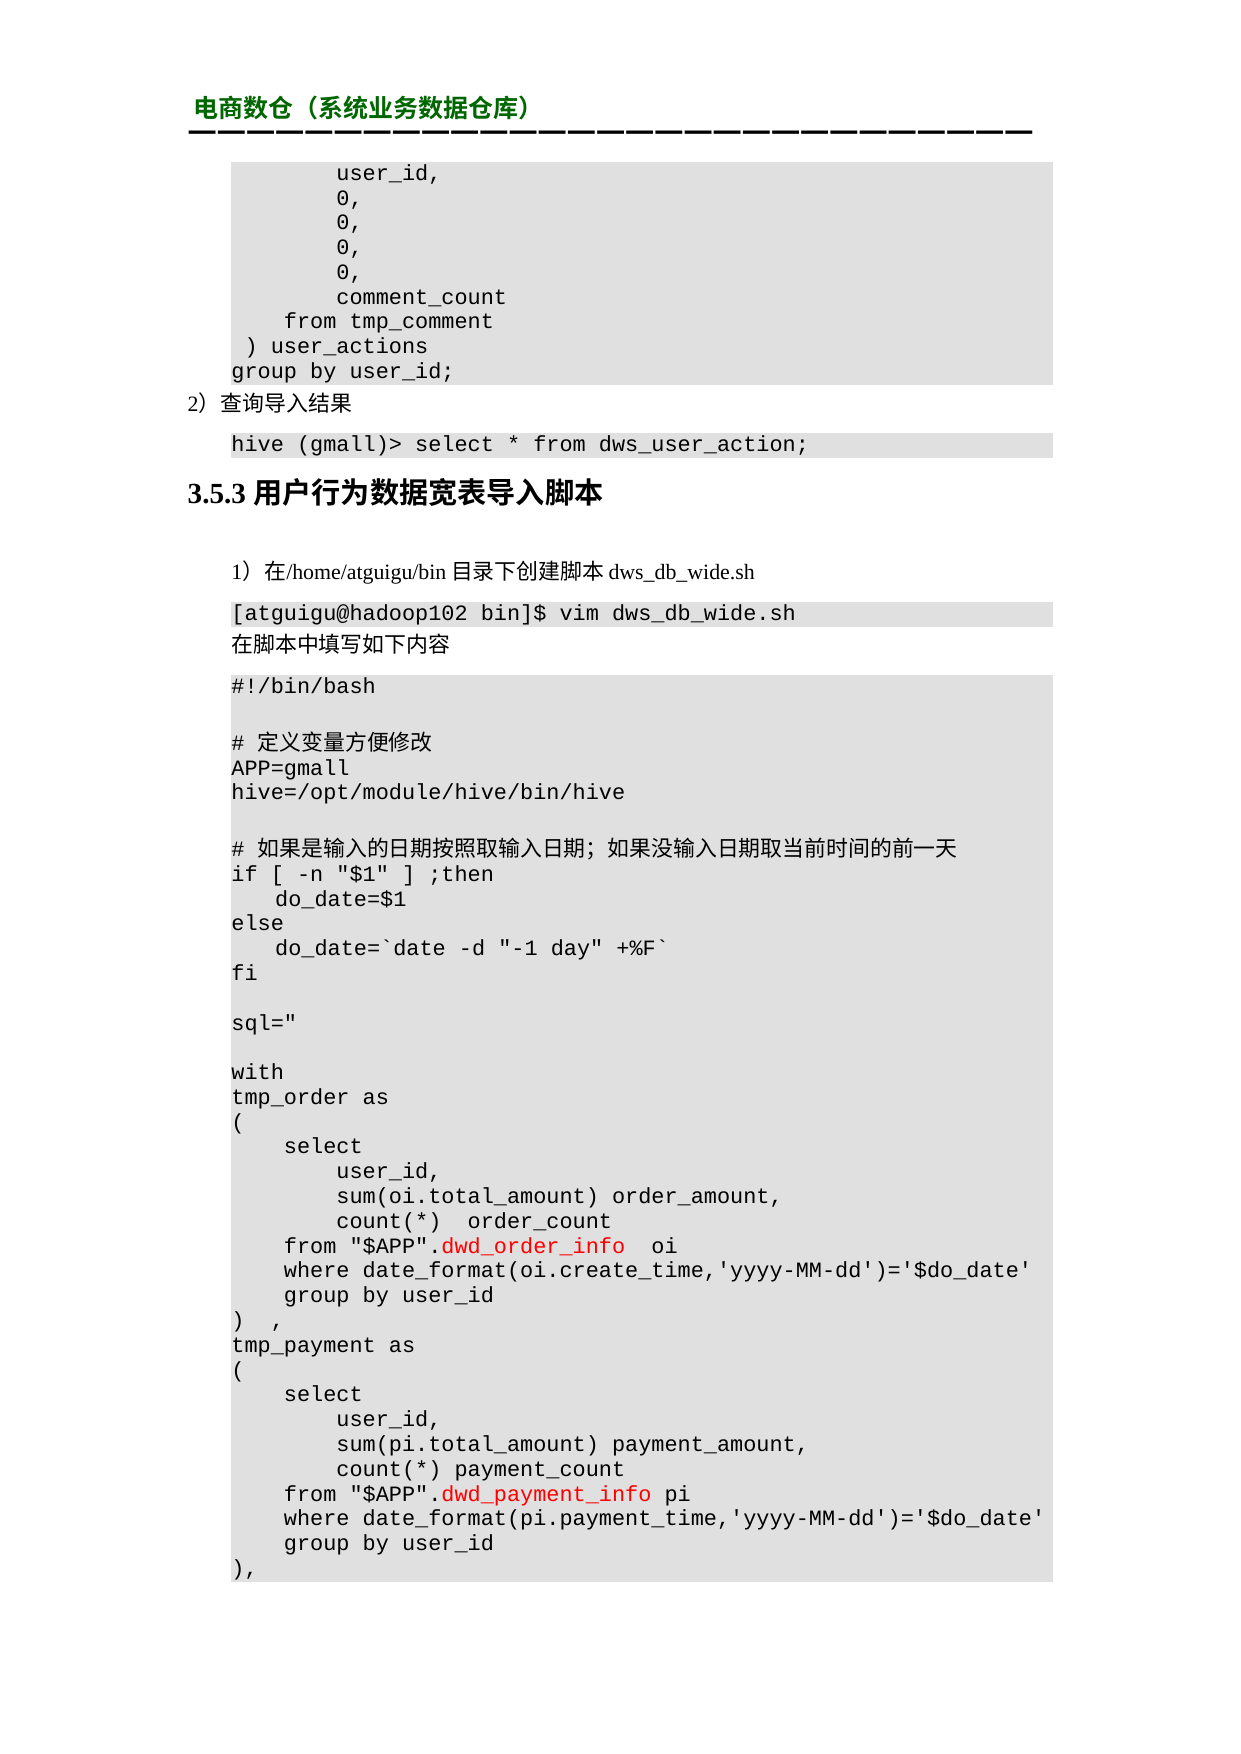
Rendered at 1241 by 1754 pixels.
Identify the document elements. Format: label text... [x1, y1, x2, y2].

text count(*) order_count [231, 1210, 1053, 1235]
text from "$APP".dwd_payment_info pi [231, 1483, 1053, 1508]
text select [231, 1136, 1053, 1161]
text user_id, [231, 1161, 1053, 1185]
text if [ -n "$1" ] ;then [231, 863, 1053, 888]
text do_date=$1 [231, 888, 1053, 913]
text #!/bin/bash [231, 675, 1053, 700]
subtitle 3.5.3 用户行为数据宽表导入脚本 [187, 458, 1053, 523]
text else [231, 913, 1053, 937]
text where date_format(oi.create_time,'yyyy-MM-dd')='$do_date' [231, 1260, 1053, 1284]
text tmp_order as [231, 1086, 1053, 1111]
text 0, [231, 187, 1053, 212]
text comment_count [231, 286, 1053, 311]
text user_id, [231, 1408, 1053, 1433]
text hive=/opt/module/hive/bin/hive [231, 781, 1053, 806]
text do_date=`date -d "-1 day" +%F` [231, 937, 1053, 962]
text from "$APP".dwd_order_info oi [231, 1235, 1053, 1260]
text ) , [231, 1309, 1053, 1334]
text [atguigu@hadoop102 bin]$ vim dws_db_wide.sh [231, 602, 1053, 627]
text sum(pi.total_amount) payment_amount, [231, 1433, 1053, 1458]
text where date_format(pi.payment_time,'yyyy-MM-dd')='$do_date' [231, 1508, 1053, 1532]
text APP=gmall [231, 757, 1053, 781]
text fi [231, 962, 1053, 987]
text 0, [231, 212, 1053, 236]
text group by user_id [231, 1284, 1053, 1309]
text ), [231, 1557, 1053, 1582]
text sql=" [231, 1012, 1053, 1037]
text select [231, 1384, 1053, 1408]
text 1）在/home/atguigu/bin目录下创建脚本dws_db_wide.sh [187, 554, 1053, 586]
text sum(oi.total_amount) order_amount, [231, 1185, 1053, 1210]
text hive (gmall)> select * from dws_user_action; [231, 433, 1053, 458]
text count(*) payment_count [231, 1458, 1053, 1483]
text # 定义变量方便修改 [231, 725, 1053, 757]
text # 如果是输入的日期按照取输入日期；如果没输入日期取当前时间的前一天 [231, 831, 1053, 863]
text ( [231, 1359, 1053, 1384]
text tmp_payment as [231, 1334, 1053, 1359]
text 在脚本中填写如下内容 [187, 627, 1053, 659]
text with [231, 1061, 1053, 1086]
text ) user_actions [231, 336, 1053, 360]
text 0, [231, 236, 1053, 261]
text group by user_id [231, 1532, 1053, 1557]
text 0, [231, 261, 1053, 286]
text user_id, [231, 162, 1053, 187]
text group by user_id; [231, 360, 1053, 385]
text 2）查询导入结果 [187, 385, 1053, 418]
text from tmp_comment [231, 311, 1053, 336]
text ( [231, 1111, 1053, 1136]
